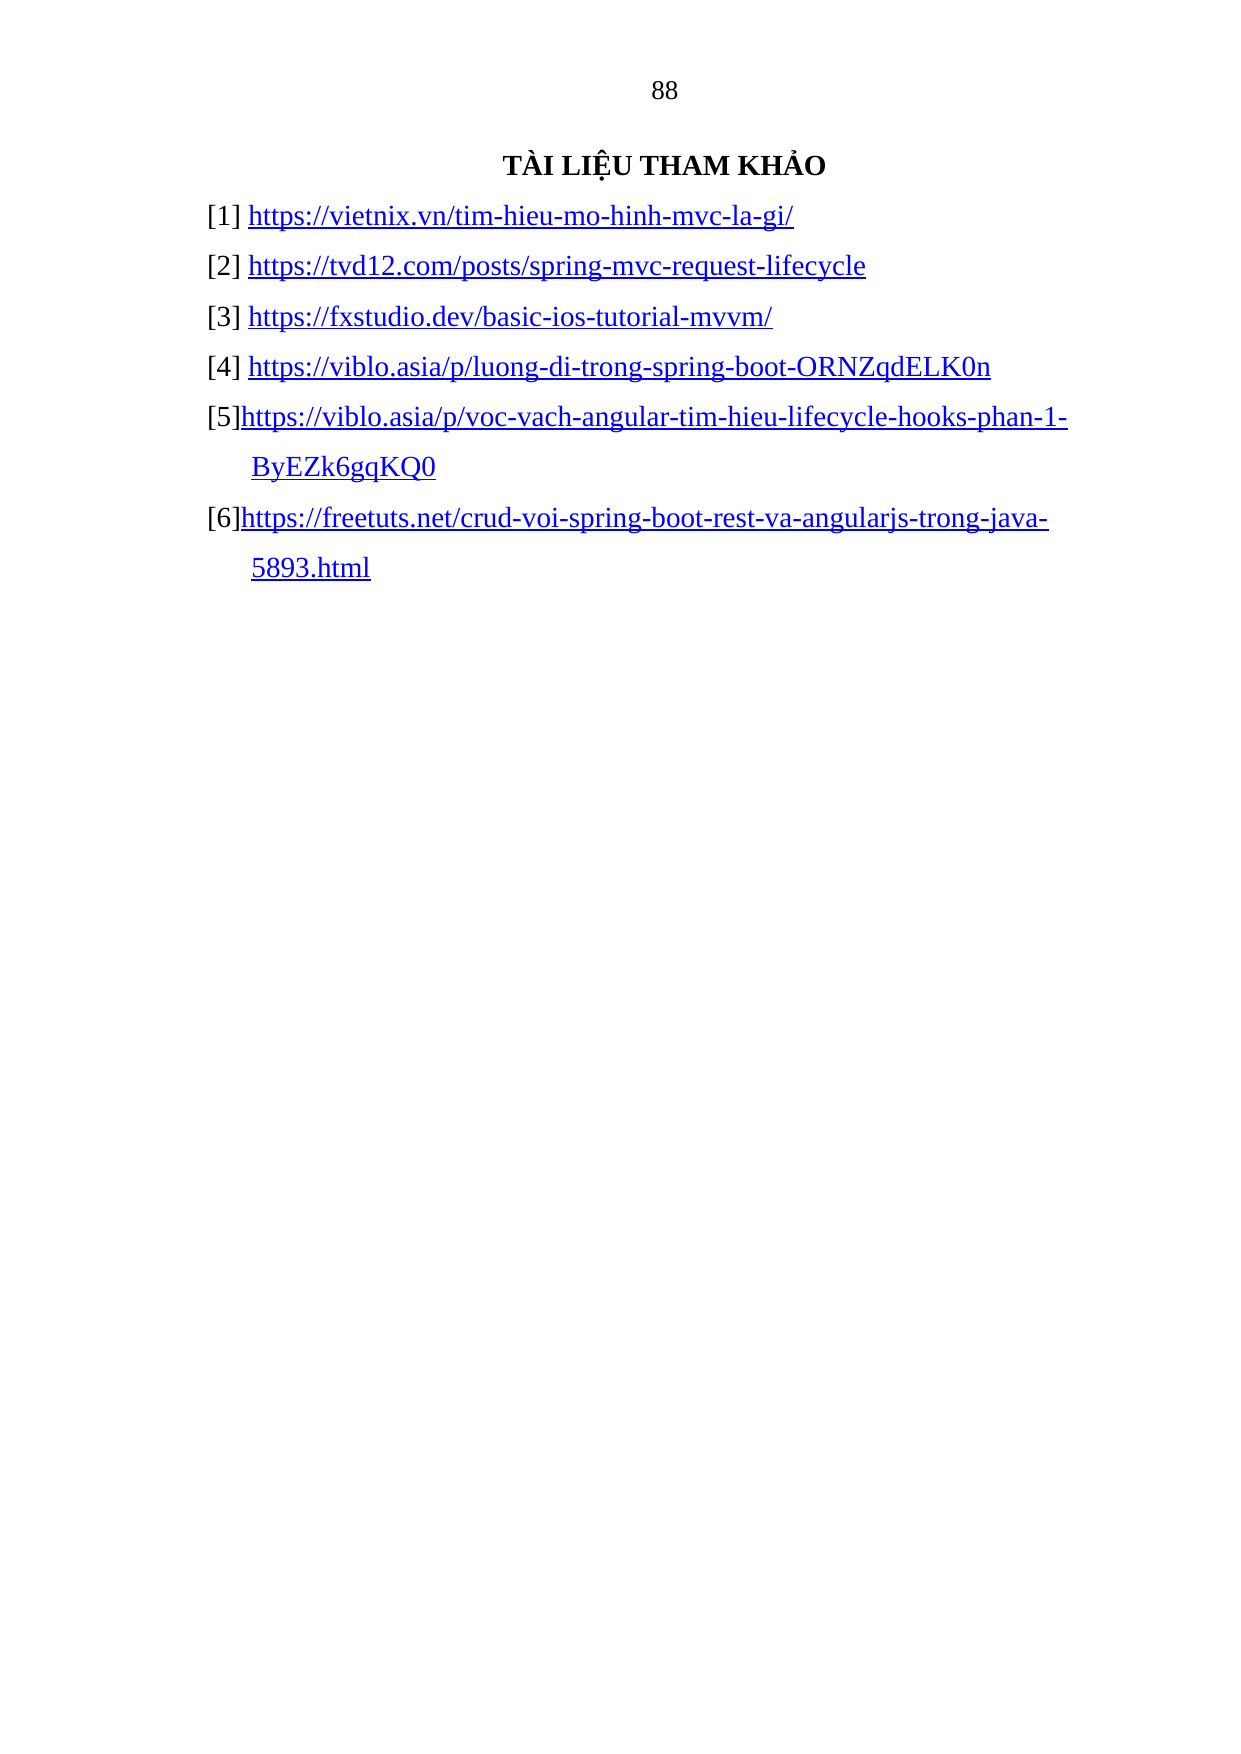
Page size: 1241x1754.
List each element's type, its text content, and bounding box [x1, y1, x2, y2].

text [1] https://vietnix.vn/tim-hieu-mo-hinh-mvc-la-gi/ [207, 198, 1122, 232]
text [4] https://viblo.asia/p/luong-di-trong-spring-boot-ORNZqdELK0n [207, 349, 1122, 382]
text [6]https://freetuts.net/crud-voi-spring-boot-rest-va-angularjs-trong-java-5893.html [207, 500, 1122, 584]
text [5]https://viblo.asia/p/voc-vach-angular-tim-hieu-lifecycle-hooks-phan-1-ByEZk6gqKQ0 [207, 399, 1122, 483]
text [2] https://tvd12.com/posts/spring-mvc-request-lifecycle [207, 248, 1122, 282]
text [3] https://fxstudio.dev/basic-ios-tutorial-mvvm/ [207, 299, 1122, 332]
subtitle TÀI LIỆU THAM KHẢO [207, 148, 1122, 181]
